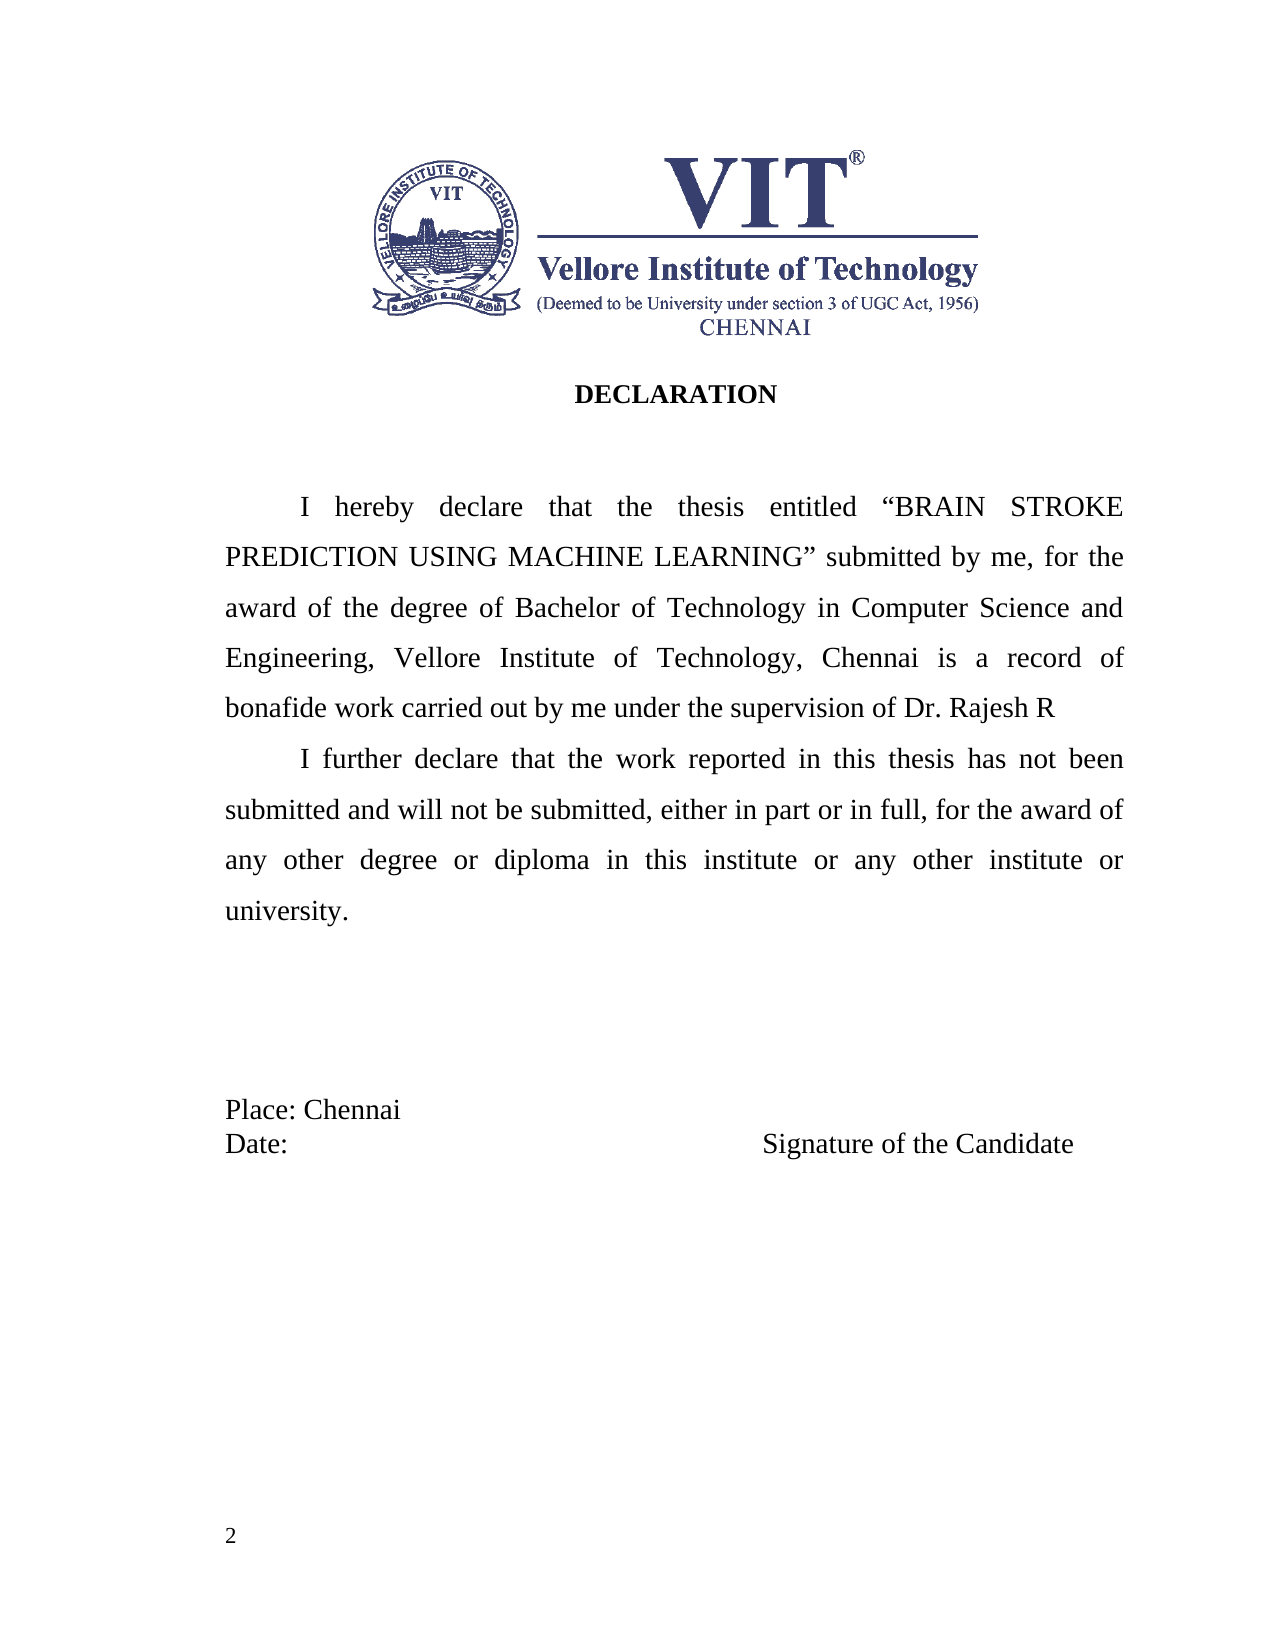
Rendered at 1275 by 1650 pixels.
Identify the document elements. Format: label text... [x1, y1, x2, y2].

picture [340, 150, 1010, 342]
text DECLARATION [227, 378, 1125, 409]
text Date: Signature of the Candidate [225, 1126, 1125, 1160]
text I further declare that the work reported in this thesis has not been submitted and will not be submitted, either in part or in full, for the award of any other degree or diploma in this institute or any other institute or university. [225, 742, 1125, 926]
text Place: Chennai [225, 1092, 1125, 1125]
text I hereby declare that the thesis entitled “BRAIN STROKE PREDICTION USING MACHINE LEARNING” submitted by me, for the award of the degree of Bachelor of Technology in Computer Science and Engineering, Vellore Institute of Technology, Chennai is a record of bonafide work carried out by me under the supervision of Dr. Rajesh R [225, 489, 1125, 724]
